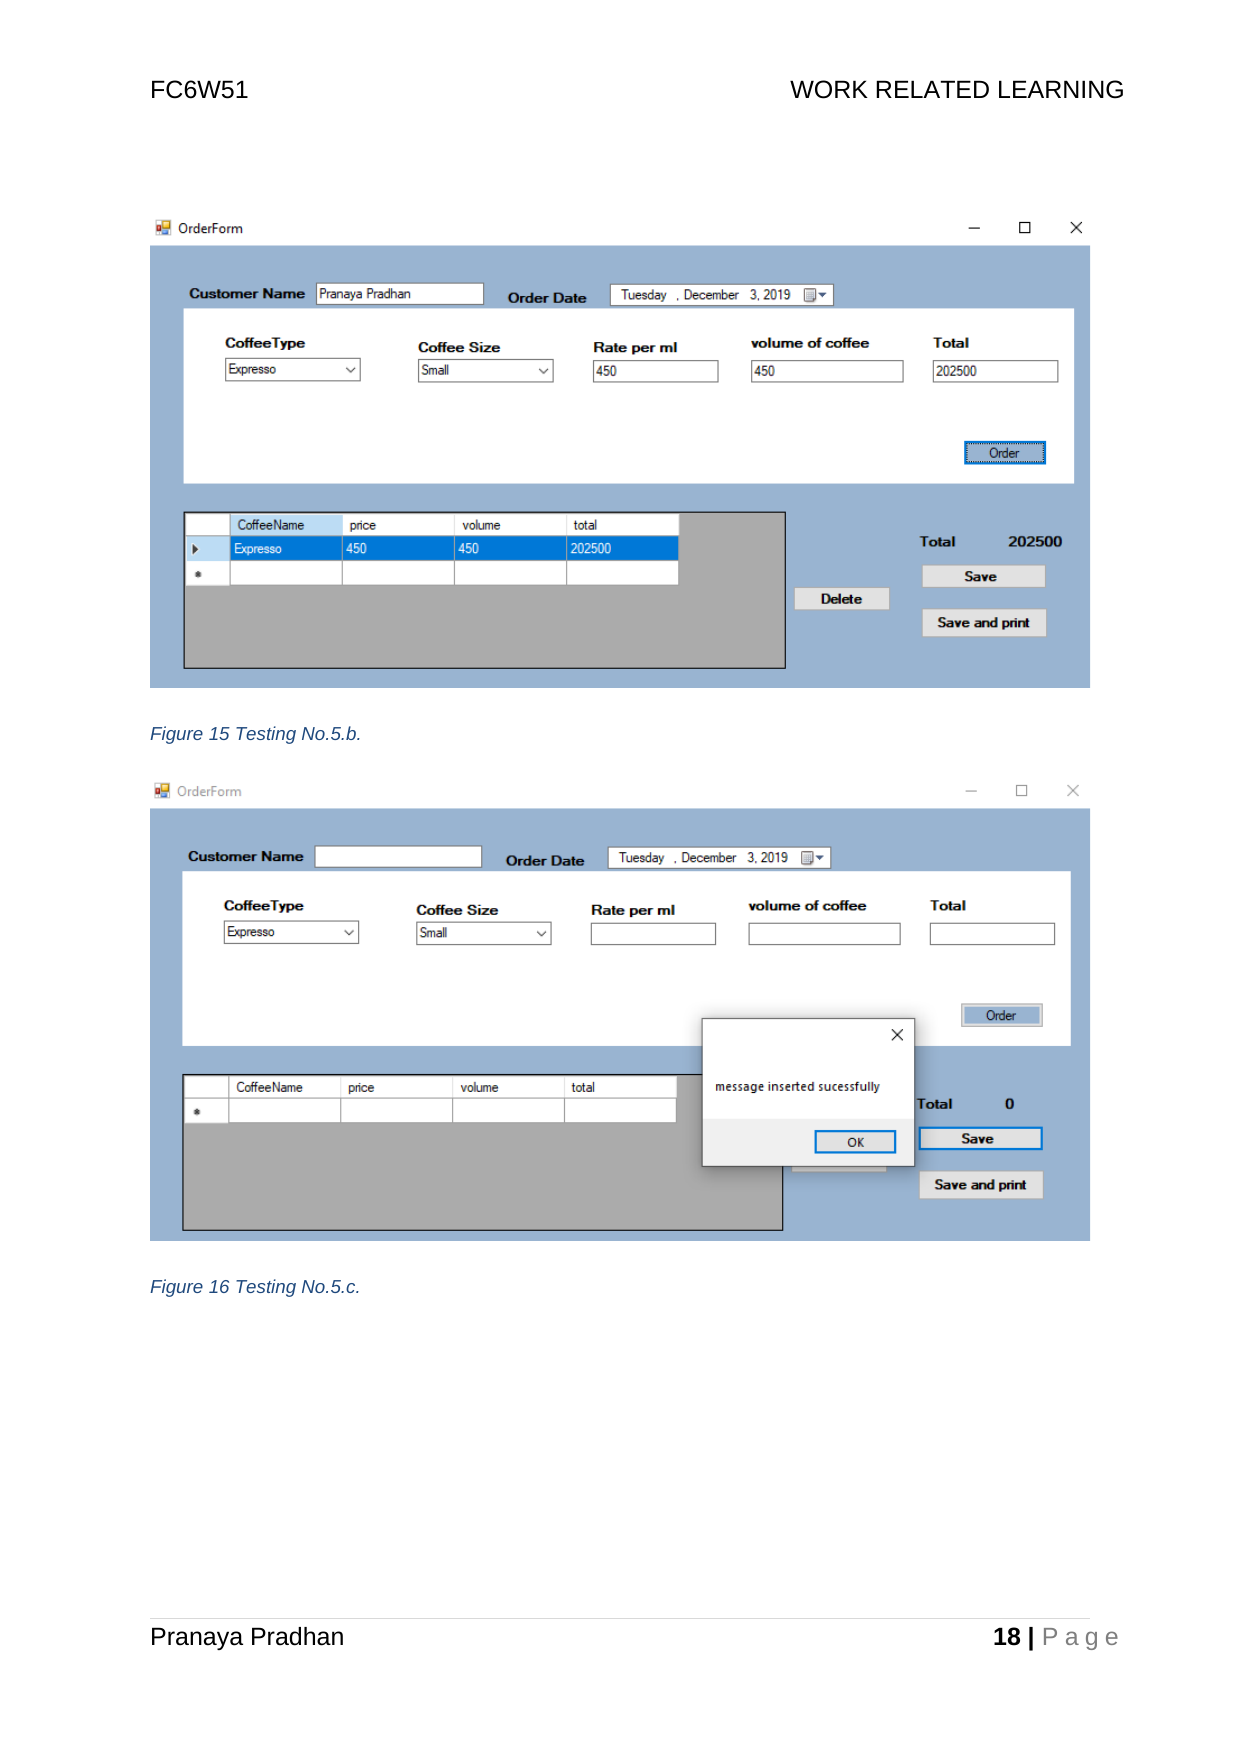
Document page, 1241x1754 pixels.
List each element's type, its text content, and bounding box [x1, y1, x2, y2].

text Figure 16 Testing No.5.c. [150, 1275, 1090, 1297]
picture [150, 213, 1091, 688]
text Figure 15 Testing No.5.b. [150, 723, 1090, 745]
picture [150, 776, 1091, 1241]
